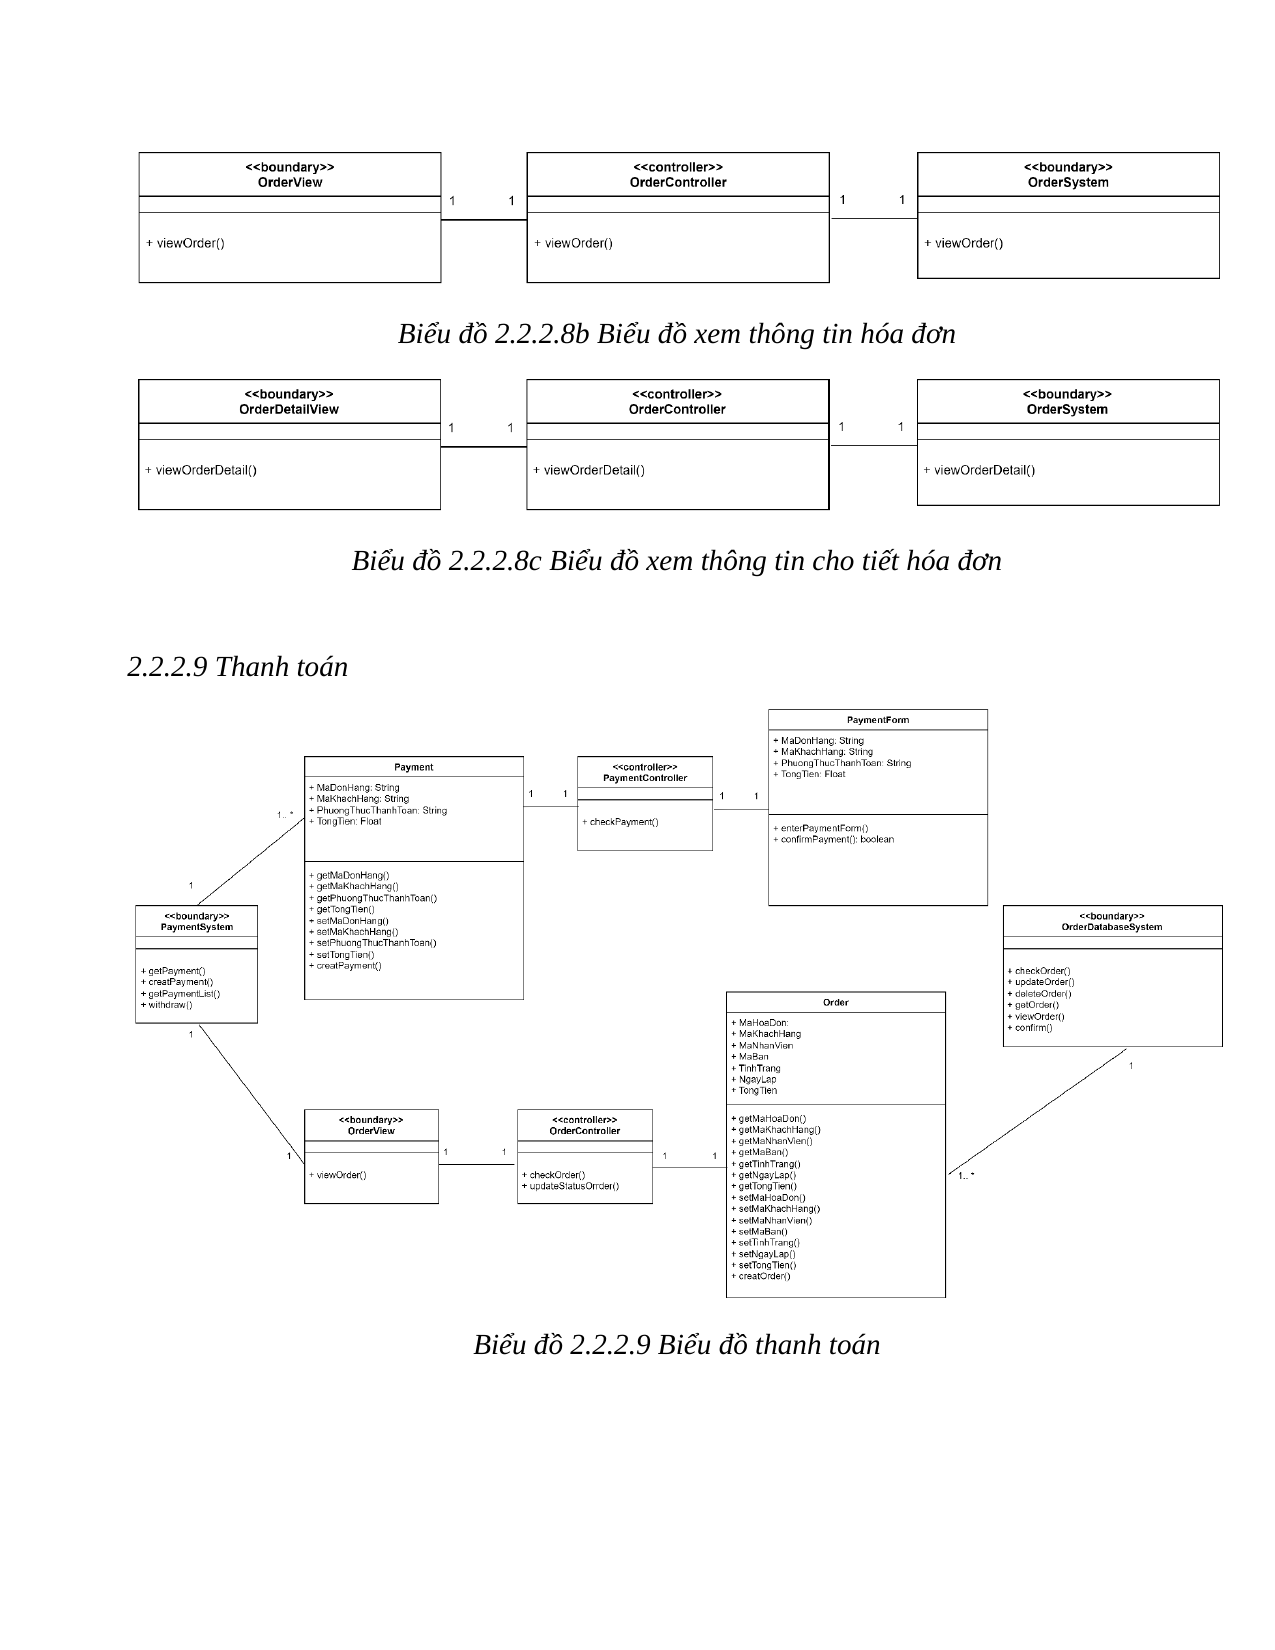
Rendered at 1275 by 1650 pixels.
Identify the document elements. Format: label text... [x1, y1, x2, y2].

picture [127, 368, 1230, 524]
text 2.2.2.9 Thanh toán [127, 649, 1229, 682]
text Biểu đồ 2.2.2.8b Biểu đồ xem thông tin hóa đơn [127, 316, 1229, 349]
picture [127, 701, 1230, 1308]
picture [127, 141, 1230, 297]
text Biểu đồ 2.2.2.9 Biểu đồ thanh toán [127, 1327, 1229, 1360]
text Biểu đồ 2.2.2.8c Biểu đồ xem thông tin cho tiết hóa đơn [127, 543, 1229, 577]
